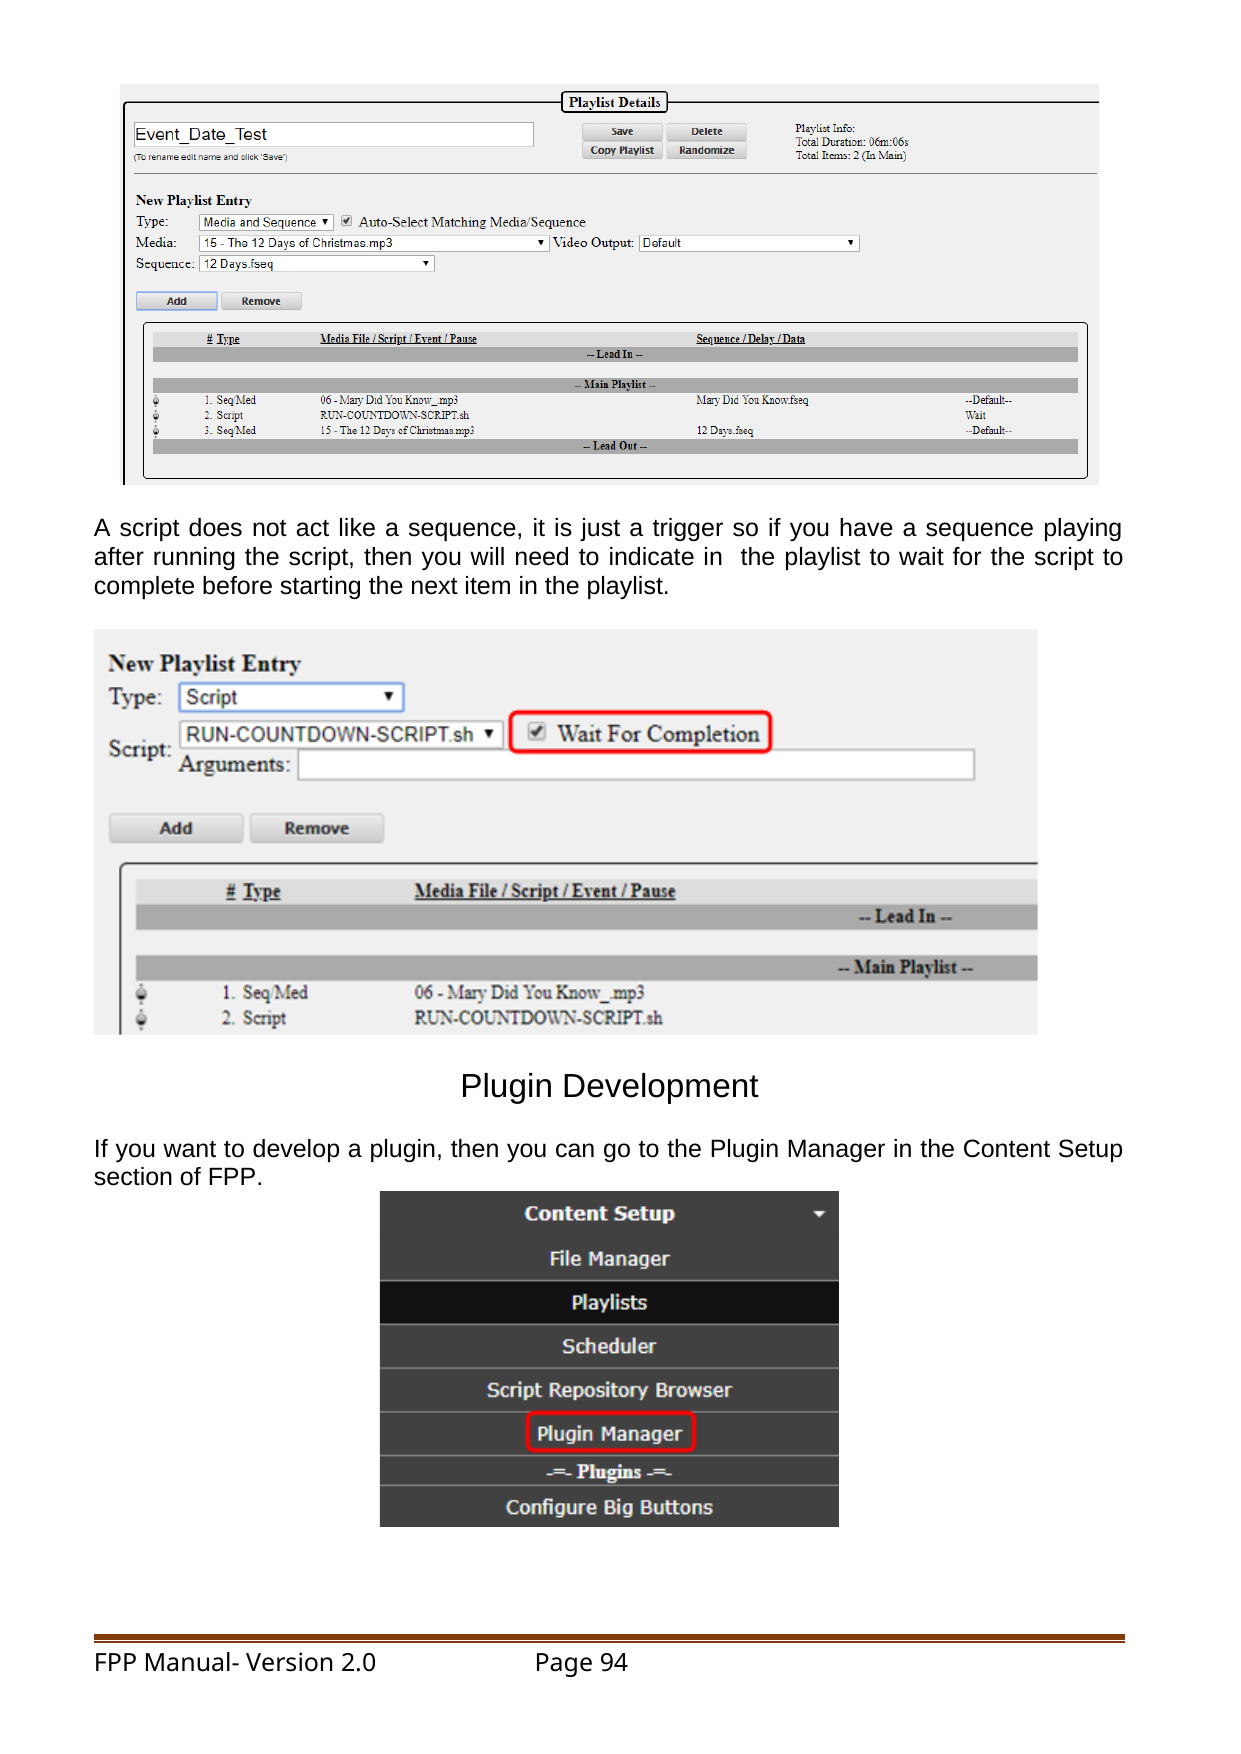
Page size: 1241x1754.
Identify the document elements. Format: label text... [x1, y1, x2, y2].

text If you want to develop a plugin, then you can go to the Plugin Manager in the Content Setup section of FPP. [94, 1134, 1125, 1191]
text A script does not act like a sequence, it is just a trigger so if you have a sequence playing after running the script, then you will need to indicate in the playlist to wait for the script to complete before starting the next item in the playlist. [94, 513, 1125, 599]
picture [119, 84, 1100, 485]
picture [93, 628, 1038, 1038]
subtitle Plugin Development [94, 1066, 1125, 1105]
picture [379, 1191, 839, 1527]
